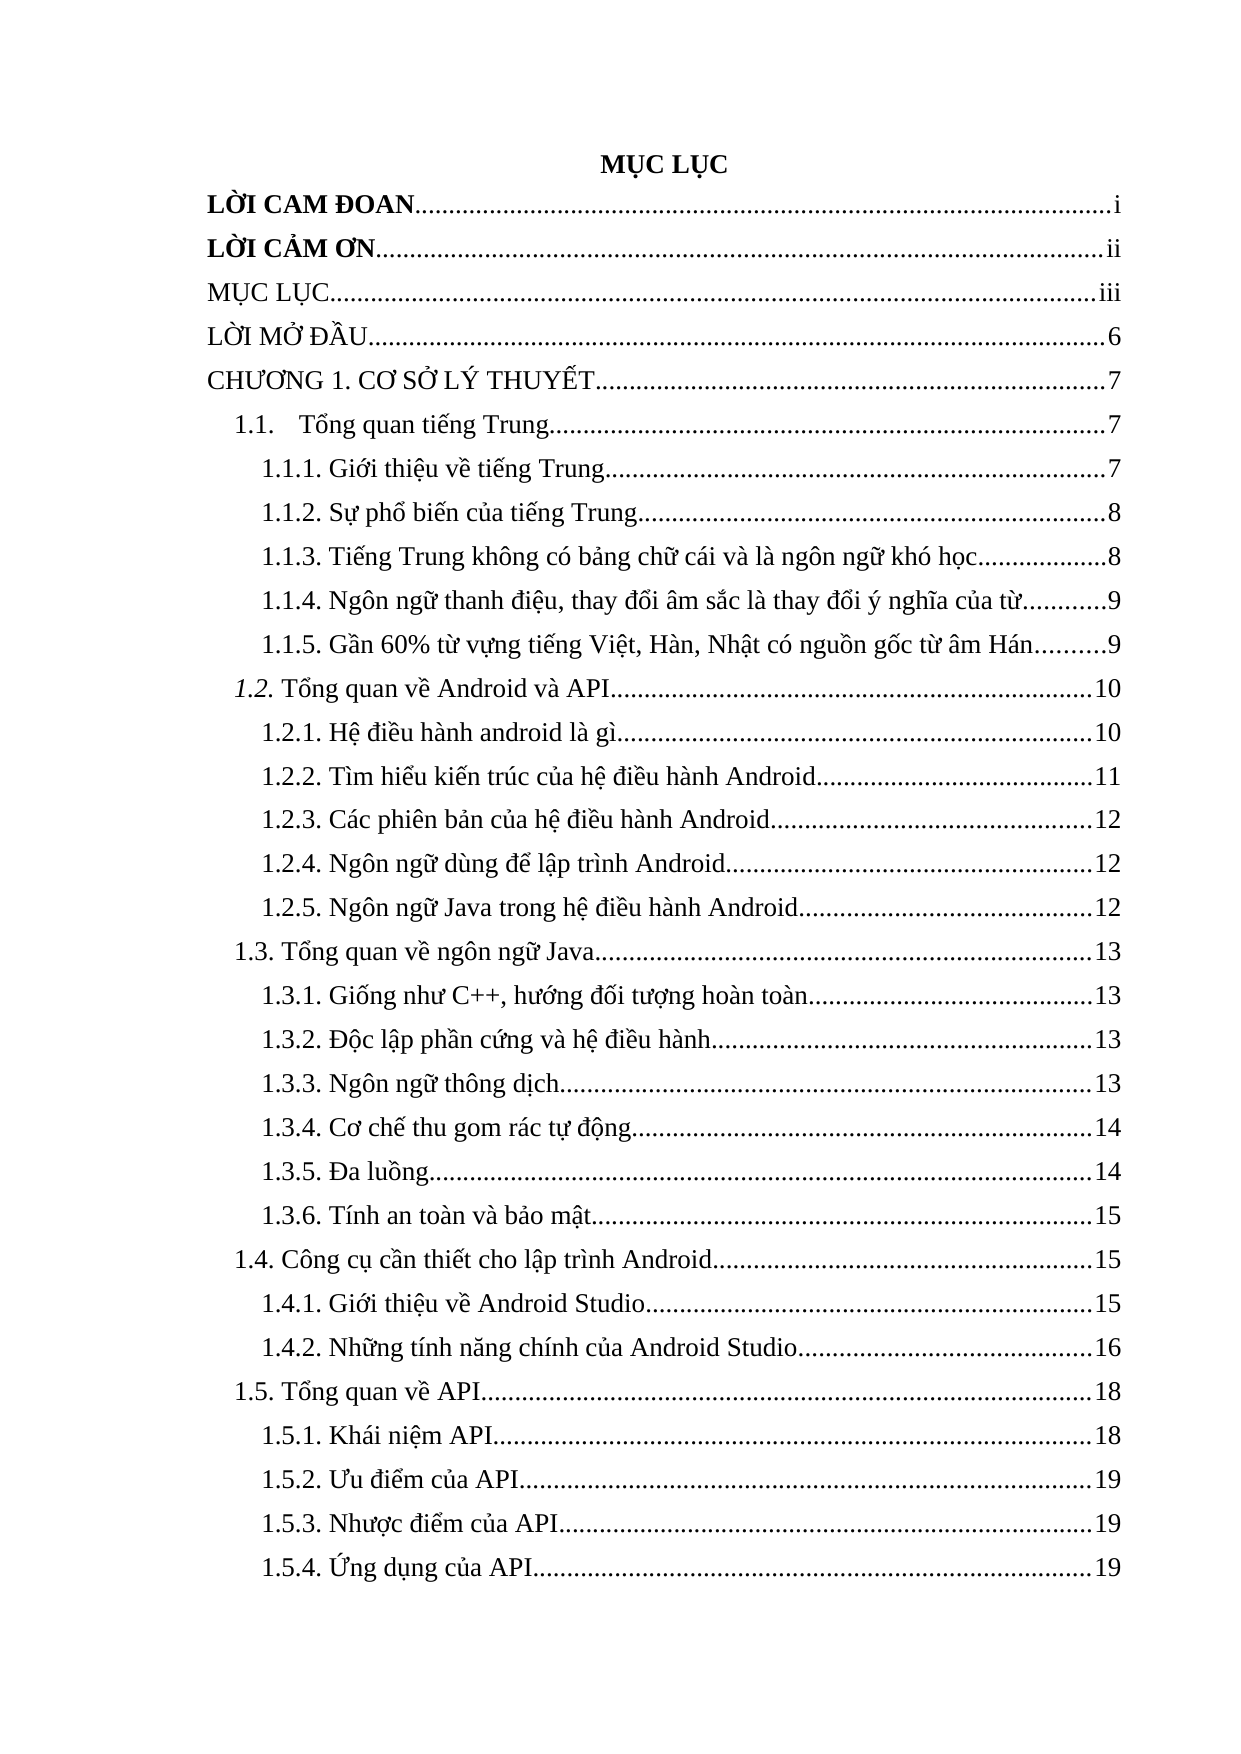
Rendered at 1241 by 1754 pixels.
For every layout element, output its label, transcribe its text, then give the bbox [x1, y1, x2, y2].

text 1.3.1. Giống như C++, hướng đối tượng hoàn toàn 13 [261, 979, 1122, 1011]
text 1.1.2. Sự phổ biến của tiếng Trung 8 [261, 496, 1122, 527]
text 1.4.2. Những tính năng chính của Android Studio 16 [261, 1331, 1122, 1362]
text 1.2. Tổng quan về Android và API 10 [234, 672, 1122, 703]
text LỜI CAM ĐOAN i [207, 188, 1122, 219]
text 1.5.3. Nhược điểm của API 19 [261, 1507, 1122, 1538]
text 1.5.4. Ứng dụng của API 19 [261, 1551, 1122, 1582]
text MỤC LỤC iii [207, 276, 1122, 307]
text 1.1.5. Gần 60% từ vựng tiếng Việt, Hàn, Nhật có nguồn gốc từ âm Hán 9 [261, 628, 1122, 659]
text 1.2.3. Các phiên bản của hệ điều hành Android 12 [261, 803, 1122, 835]
text 1.2.1. Hệ điều hành android là gì 10 [261, 716, 1122, 747]
text 1.4. Công cụ cần thiết cho lập trình Android 15 [234, 1243, 1122, 1274]
text 1.1. Tổng quan tiếng Trung 7 [234, 408, 1122, 439]
subtitle MỤC LỤC [207, 148, 1122, 179]
text 1.3.2. Độc lập phần cứng và hệ điều hành 13 [261, 1023, 1122, 1054]
text 1.1.3. Tiếng Trung không có bảng chữ cái và là ngôn ngữ khó học 8 [261, 540, 1122, 571]
text 1.1.4. Ngôn ngữ thanh điệu, thay đổi âm sắc là thay đổi ý nghĩa của từ 9 [261, 584, 1122, 615]
text 1.3.3. Ngôn ngữ thông dịch 13 [261, 1067, 1122, 1098]
text 1.5.1. Khái niệm API 18 [261, 1419, 1122, 1450]
text 1.5.2. Ưu điểm của API 19 [261, 1463, 1122, 1494]
text 1.3.5. Đa luồng 14 [261, 1155, 1122, 1186]
text 1.5. Tổng quan về API 18 [234, 1375, 1122, 1406]
text 1.3. Tổng quan về ngôn ngữ Java 13 [234, 935, 1122, 967]
text CHƯƠNG 1. CƠ SỞ LÝ THUYẾT 7 [207, 364, 1122, 395]
text 1.2.5. Ngôn ngữ Java trong hệ điều hành Android 12 [261, 891, 1122, 923]
text 1.1.1. Giới thiệu về tiếng Trung 7 [261, 452, 1122, 483]
text 1.2.4. Ngôn ngữ dùng để lập trình Android 12 [261, 847, 1122, 879]
text LỜI MỞ ĐẦU 6 [207, 320, 1122, 351]
text 1.3.6. Tính an toàn và bảo mật 15 [261, 1199, 1122, 1230]
text 1.3.4. Cơ chế thu gom rác tự động 14 [261, 1111, 1122, 1142]
text LỜI CẢM ƠN ii [207, 232, 1122, 263]
text 1.2.2. Tìm hiểu kiến trúc của hệ điều hành Android 11 [261, 759, 1122, 791]
text 1.4.1. Giới thiệu về Android Studio 15 [261, 1287, 1122, 1318]
